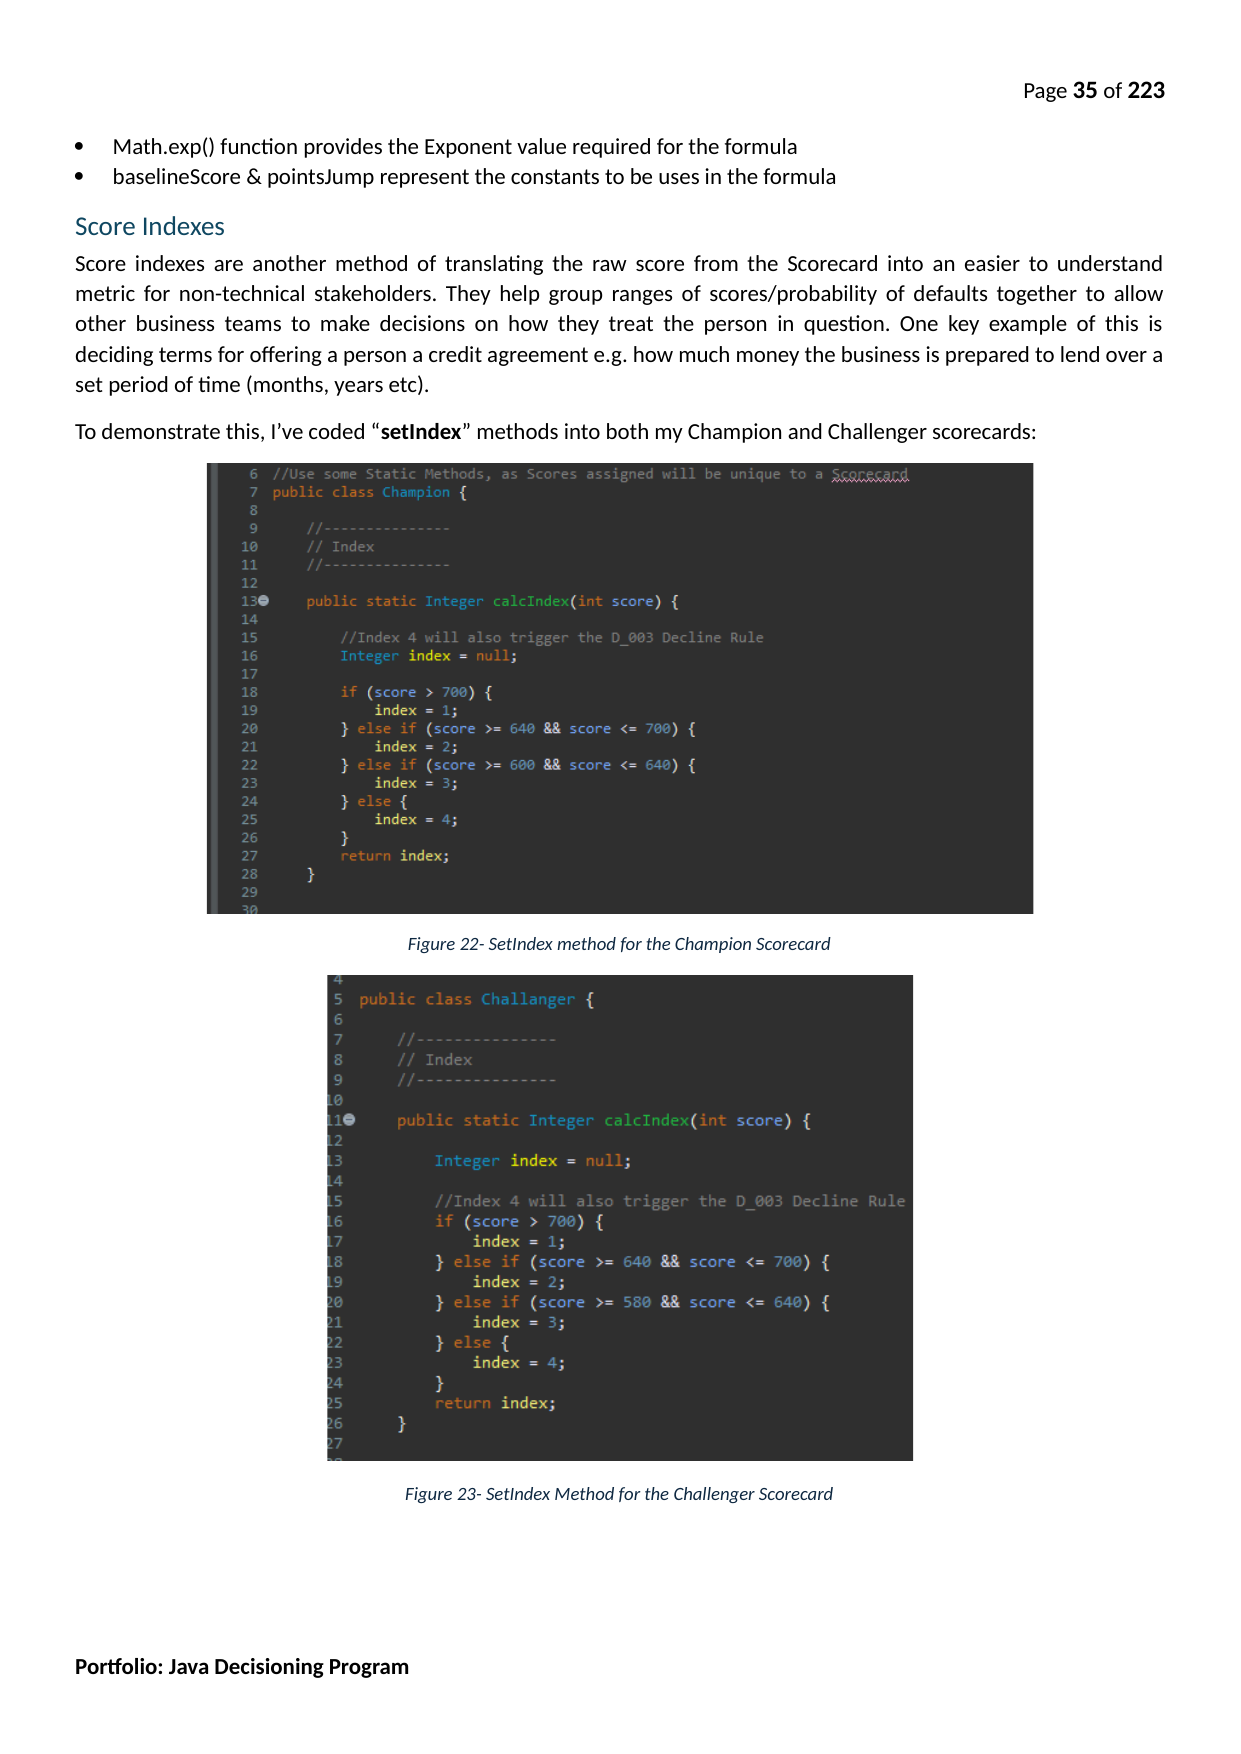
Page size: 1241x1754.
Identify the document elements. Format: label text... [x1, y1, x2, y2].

picture [206, 463, 1034, 914]
text To demonstrate this, I’ve coded “setIndex” methods into both my Champion and Challenger scorecards: [75, 417, 1165, 445]
picture [327, 975, 914, 1461]
subtitle Score Indexes [75, 209, 1165, 242]
text Score indexes are another method of translating the raw score from the Scorecard into an easier to understand metric for non-technical stakeholders. They help group ranges of scores/probability of defaults together to allow other business teams to make decisions on how they treat the person in question. One key example of this is deciding terms for offering a person a credit agreement e.g. how much money the business is prepared to lend over a set period of time (months, years etc). [75, 249, 1165, 398]
list baselineScore & pointsJump represent the constants to be uses in the formula [75, 162, 1165, 191]
text Figure 22- SetIndex method for the Champion Scorecard [75, 932, 1165, 955]
list Math.exp() function provides the Exponent value required for the formula [75, 132, 1165, 160]
text Figure 23- SetIndex Method for the Challenger Scorecard [75, 1482, 1165, 1505]
